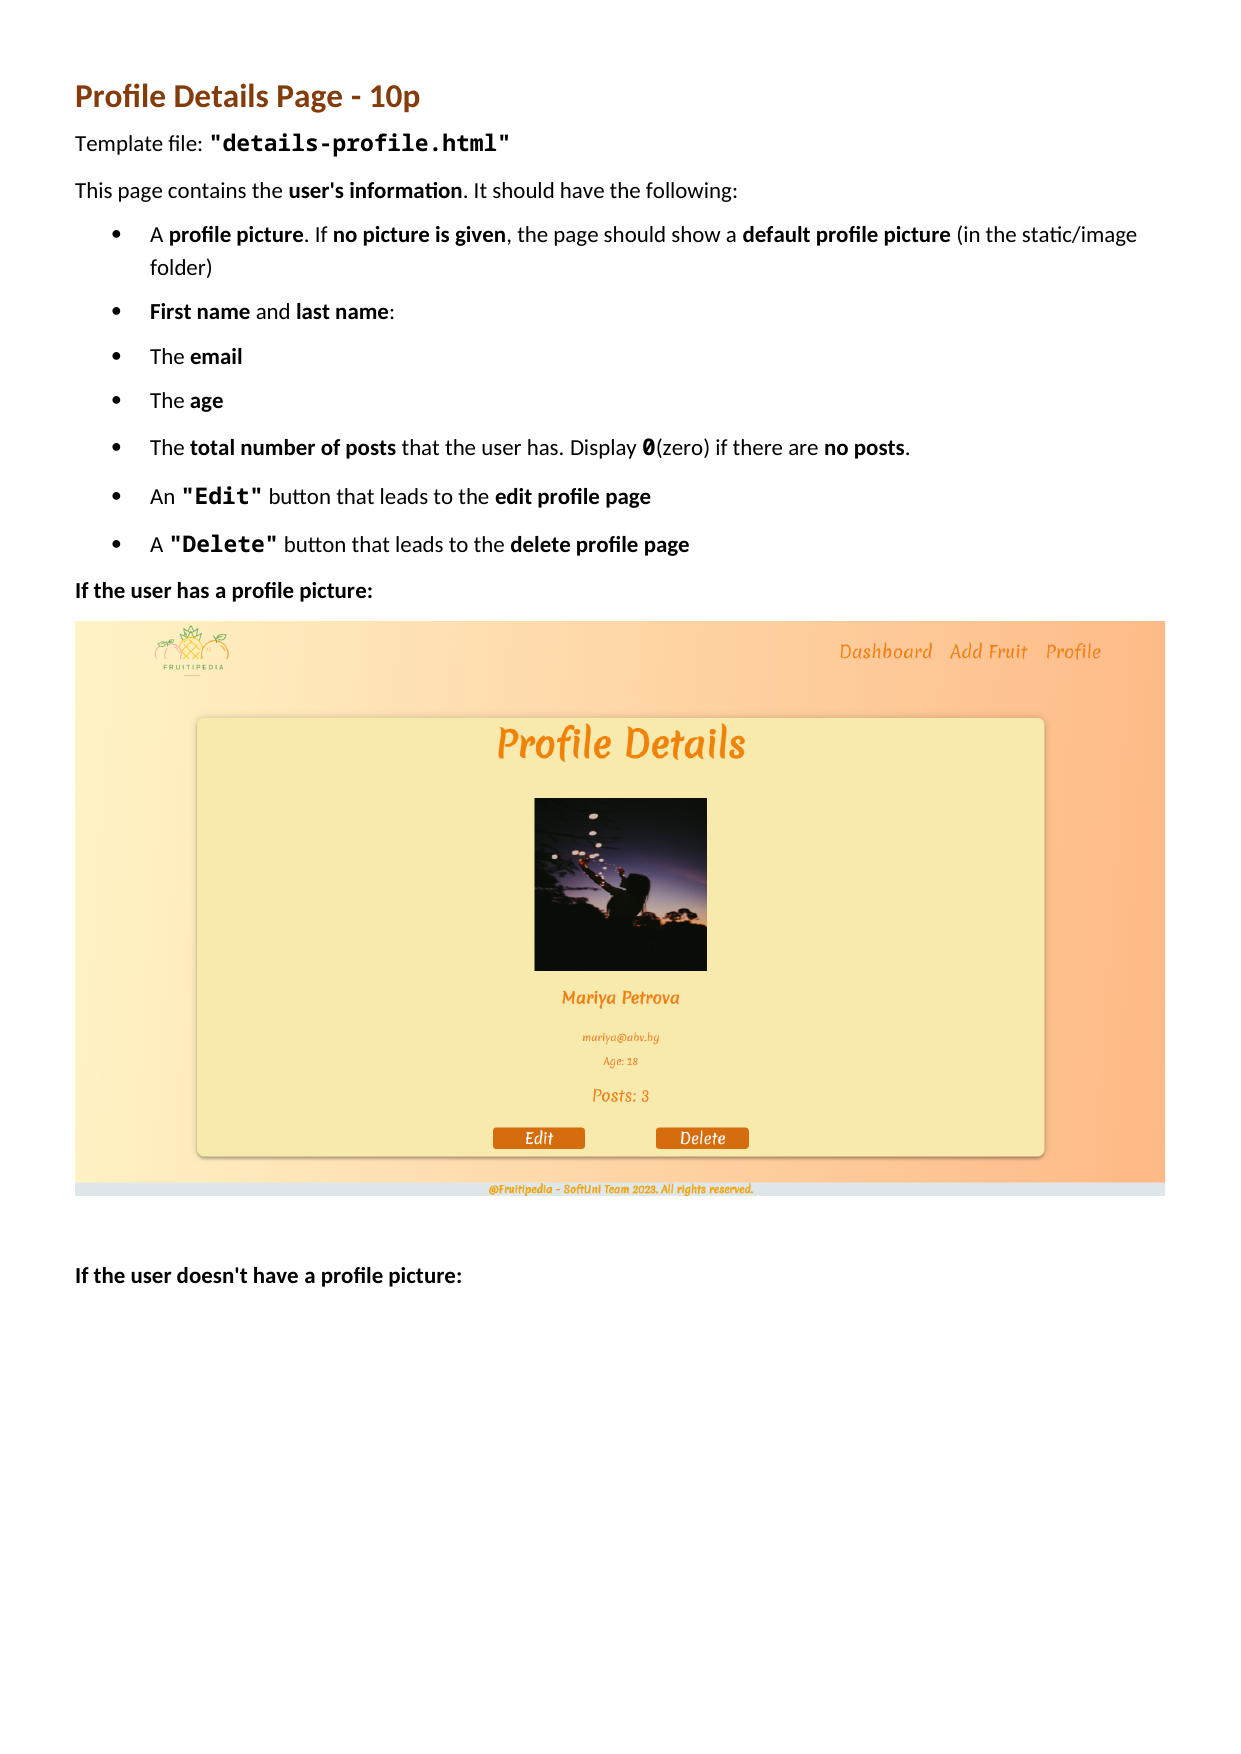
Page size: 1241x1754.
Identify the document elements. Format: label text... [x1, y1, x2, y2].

subtitle Profile Details Page - 10p [75, 75, 1165, 116]
text If the user has a profile picture: [75, 577, 1165, 605]
list An "Edit" button that leads to the edit profile page [112, 480, 1165, 511]
list The total number of posts that the user has. Display 0(zero) if there are no posts. [112, 431, 1165, 463]
list The email [112, 342, 1165, 370]
list First name and last name: [112, 297, 1165, 325]
picture [75, 621, 1166, 1196]
text Template file: "details-profile.html" [75, 127, 1165, 158]
text This page contains the user's information. It should have the following: [75, 176, 1165, 204]
list A profile picture. If no picture is given, the page should show a default profile picture (in the static/image folder) [112, 220, 1165, 281]
text If the user doesn't have a profile picture: [75, 1262, 1165, 1289]
list A "Delete" button that leads to the delete profile page [112, 528, 1165, 559]
list The age [112, 387, 1165, 415]
